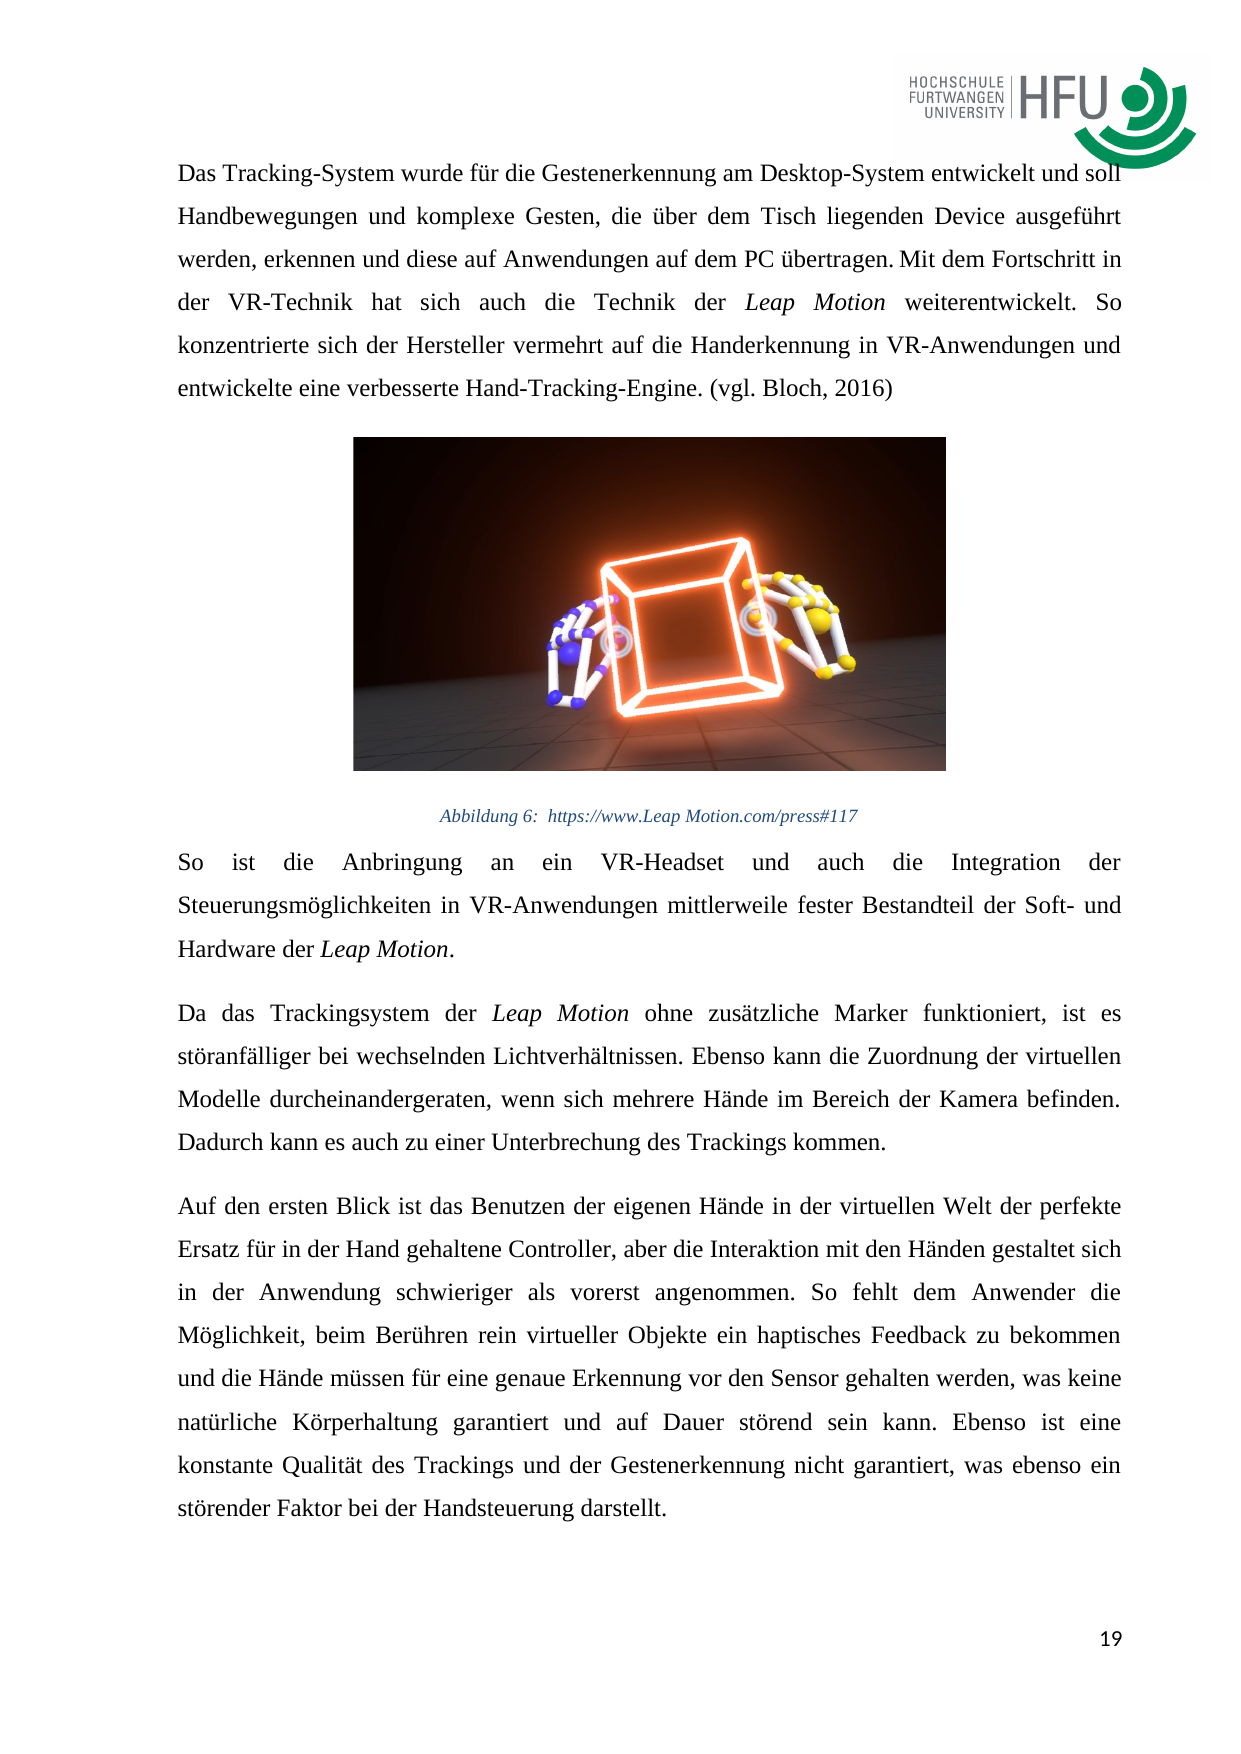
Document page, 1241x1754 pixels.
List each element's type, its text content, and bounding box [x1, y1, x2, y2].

text Auf den ersten Blick ist das Benutzen der eigenen Hände in der virtuellen Welt der perfekte Ersatz für in der Hand gehaltene Controller, aber die Interaktion mit den Händen gestaltet sich in der Anwendung schwieriger als vorerst angenommen. So fehlt dem Anwender die Möglichkeit, beim Berühren rein virtueller Objekte ein haptisches Feedback zu bekommen und die Hände müssen für eine genaue Erkennung vor den Sensor gehalten werden, was keine natürliche Körperhaltung garantiert und auf Dauer störend sein kann. Ebenso ist eine konstante Qualität des Trackings und der Gestenerkennung nicht garantiert, was ebenso ein störender Faktor bei der Handsteuerung darstellt. [177, 1191, 1122, 1522]
picture [353, 437, 946, 771]
text Das Tracking-System wurde für die Gestenerkennung am Desktop-System entwickelt und soll Handbewegungen und komplexe Gesten, die über dem Tisch liegenden Device ausgeführt werden, erkennen und diese auf Anwendungen auf dem PC übertragen. Mit dem Fortschritt in der VR-Technik hat sich auch die Technik der Leap Motion weiterentwickelt. So konzentrierte sich der Hersteller vermehrt auf die Handerkennung in VR-Anwendungen und entwickelte eine verbesserte Hand-Tracking-Engine. (vgl. Bloch, 2016) [177, 158, 1122, 402]
picture [891, 52, 1212, 182]
text Abbildung 6: https://www.Leap Motion.com/press#117 [177, 805, 1122, 827]
text Da das Trackingsystem der Leap Motion ohne zusätzliche Marker funktioniert, ist es störanfälliger bei wechselnden Lichtverhältnissen. Ebenso kann die Zuordnung der virtuellen Modelle durcheinandergeraten, wenn sich mehrere Hände im Bereich der Kamera befinden. Dadurch kann es auch zu einer Unterbrechung des Trackings kommen. [177, 998, 1122, 1156]
text So ist die Anbringung an ein VR-Headset und auch die Integration der Steuerungsmöglichkeiten in VR-Anwendungen mittlerweile fester Bestandteil der Soft- und Hardware der Leap Motion. [177, 847, 1122, 962]
